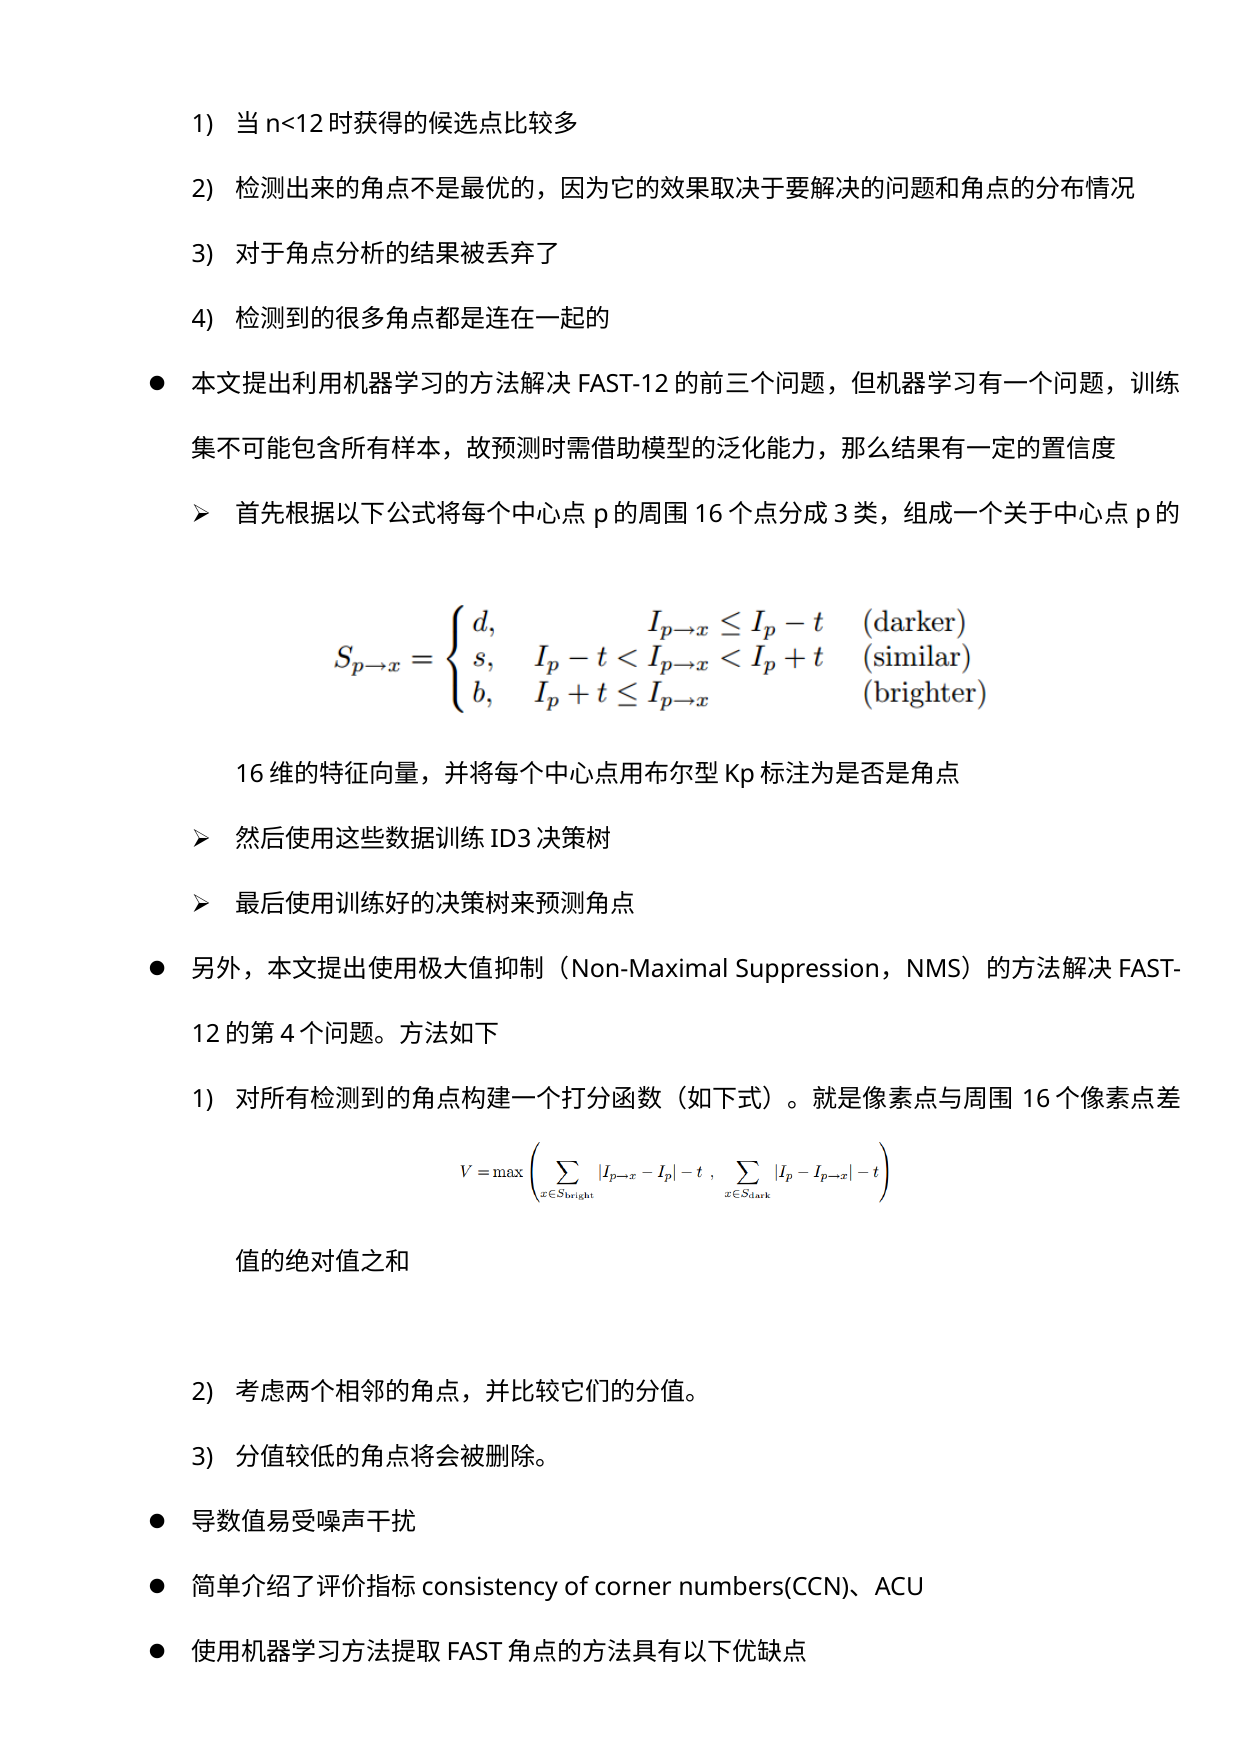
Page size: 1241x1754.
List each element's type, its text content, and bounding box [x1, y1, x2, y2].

list 另外，本文提出使用极大值抑制（Non-Maximal Suppression，NMS）的方法解决FAST-12的第4个问题。方法如下 [148, 934, 1181, 1064]
list 分值较低的角点将会被删除。 [191, 1422, 1181, 1487]
list 使用机器学习方法提取FAST角点的方法具有以下优缺点 [148, 1617, 1181, 1682]
list 最后使用训练好的决策树来预测角点 [191, 869, 1181, 934]
list 对于角点分析的结果被丢弃了 [191, 219, 1181, 284]
list 导数值易受噪声干扰 [148, 1487, 1181, 1552]
list 本文提出利用机器学习的方法解决FAST-12的前三个问题，但机器学习有一个问题，训练集不可能包含所有样本，故预测时需借助模型的泛化能力，那么结果有一定的置信度 [148, 349, 1181, 479]
list 当n<12时获得的候选点比较多 [191, 89, 1181, 154]
list 简单介绍了评价指标consistency of corner numbers(CCN)、ACU [148, 1552, 1181, 1617]
list 然后使用这些数据训练ID3决策树 [191, 804, 1181, 869]
list 对所有检测到的角点构建一个打分函数（如下式）。就是像素点与周围16个像素点差值的绝对值之和 [191, 1064, 1181, 1292]
list 检测到的很多角点都是连在一起的 [191, 284, 1181, 349]
list 检测出来的角点不是最优的，因为它的效果取决于要解决的问题和角点的分布情况 [191, 154, 1181, 219]
list 考虑两个相邻的角点，并比较它们的分值。 [191, 1357, 1181, 1422]
picture [330, 576, 998, 722]
picture [455, 1140, 897, 1206]
